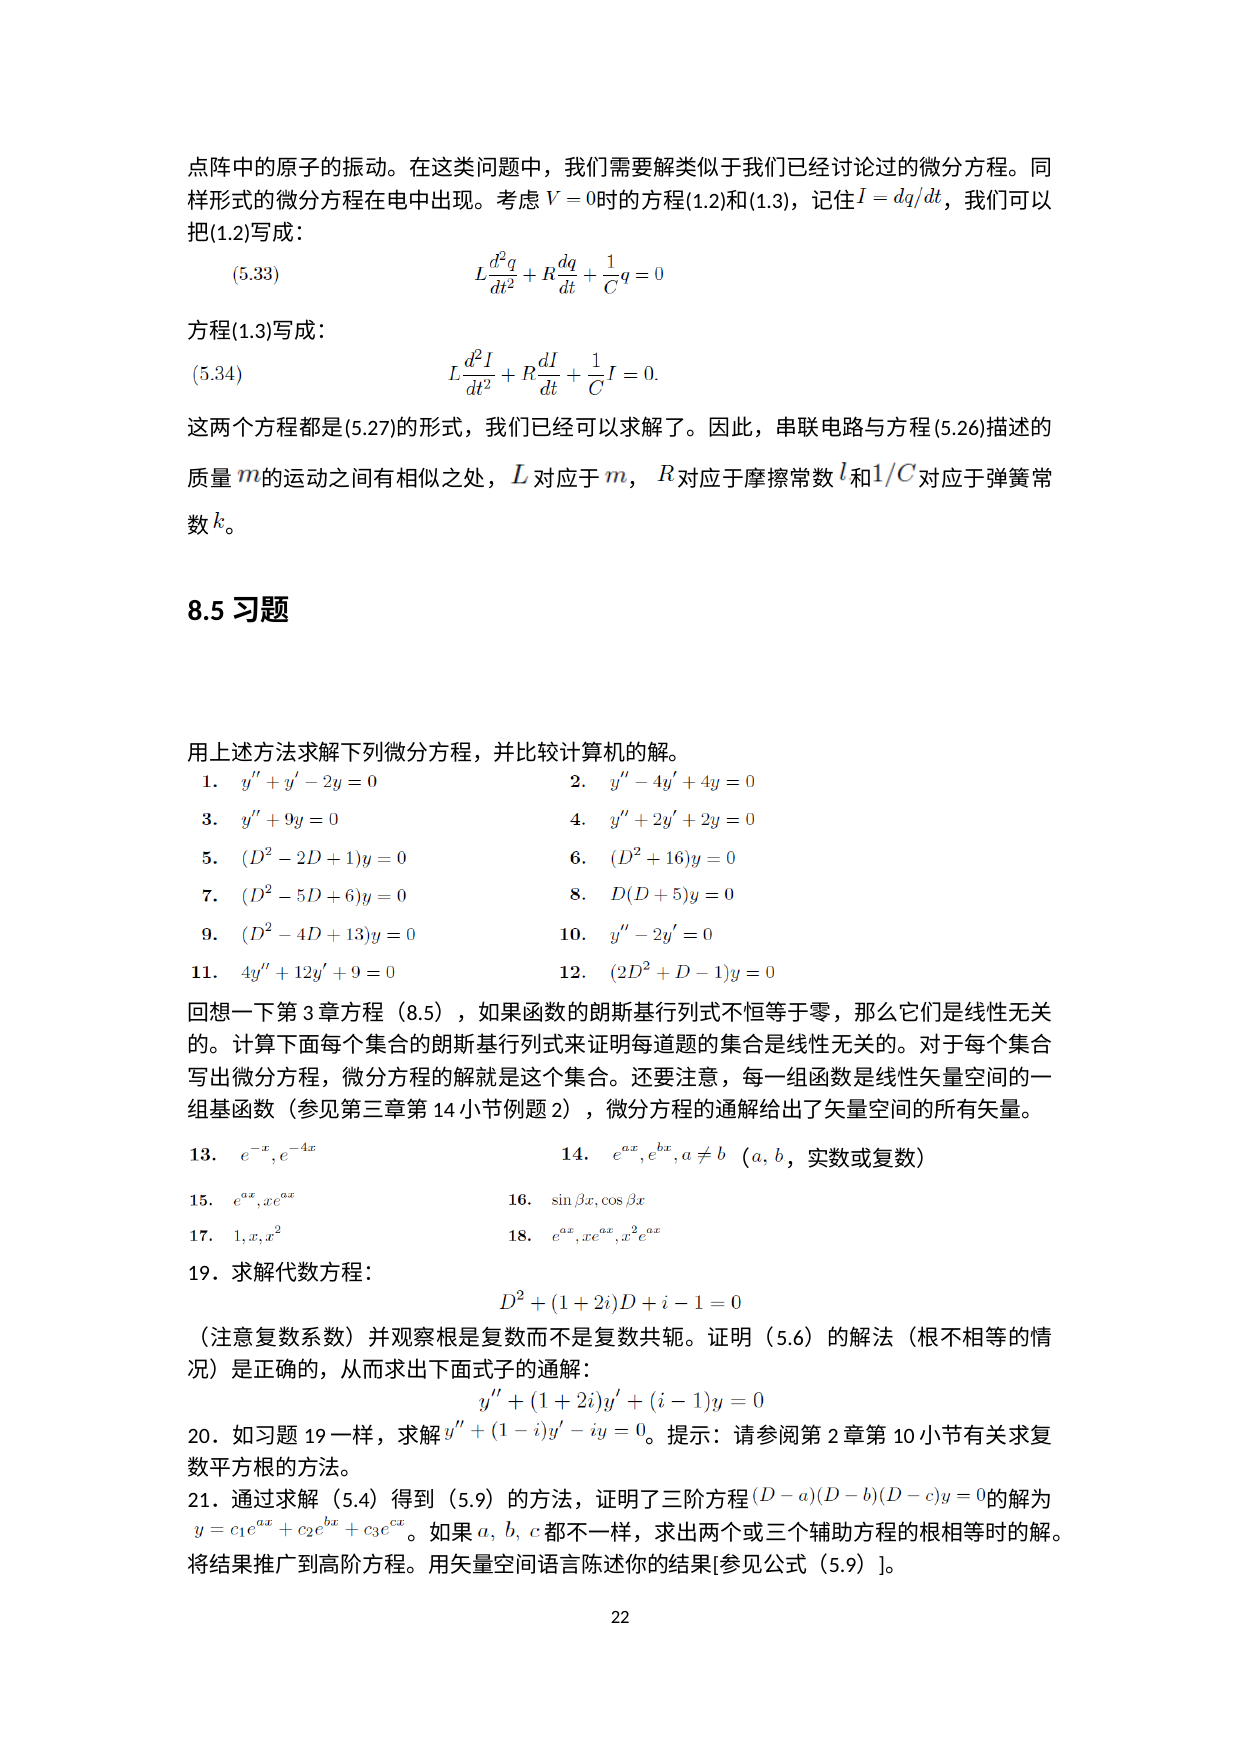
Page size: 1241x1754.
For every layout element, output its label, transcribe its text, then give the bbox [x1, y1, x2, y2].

text 这两个方程都是(5.27)的形式，我们已经可以求解了。因此，串联电路与方程(5.26)描述的质量的运动之间有相似之处，对应于， 对应于摩擦常数和对应于弹簧常数。 [187, 410, 1053, 540]
text 20．如习题19一样，求解。提示：请参阅第2章第10小节有关求复数平方根的方法。 [187, 1417, 1053, 1482]
picture [231, 247, 670, 299]
text （注意复数系数）并观察根是复数而不是复数共轭。证明（5.6）的解法（根不相等的情况）是正确的，从而求出下面式子的通解： [187, 1319, 1053, 1384]
picture [834, 460, 851, 487]
picture [187, 345, 661, 398]
text 19．求解代数方程： [187, 1254, 1053, 1287]
picture [187, 766, 784, 987]
subtitle 8.5 习题 [187, 575, 1053, 640]
picture [209, 509, 226, 534]
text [187, 150, 1053, 247]
picture [749, 1482, 987, 1508]
picture [232, 466, 262, 487]
text 方程(1.3)写成： [187, 312, 1053, 345]
picture [655, 461, 677, 487]
picture [187, 1140, 729, 1167]
picture [856, 184, 942, 209]
picture [872, 457, 919, 487]
picture [187, 1514, 408, 1541]
picture [750, 1146, 785, 1167]
picture [542, 188, 597, 209]
text 用上述方法求解下列微分方程，并比较计算机的解。 [187, 734, 1053, 767]
picture [187, 1189, 662, 1247]
picture [473, 1516, 544, 1541]
picture [496, 1286, 744, 1316]
picture [441, 1384, 765, 1443]
text 回想一下第3章方程（8.5），如果函数的朗斯基行列式不恒等于零，那么它们是线性无关的。计算下面每个集合的朗斯基行列式来证明每道题的集合是线性无关的。对于每个集合，写出微分方程，微分方程的解就是这个集合。还要注意，每一组函数是线性矢量空间的一组基函数（参见第三章第14小节例题2），微分方程的通解给出了矢量空间的所有矢量。 [187, 994, 1053, 1124]
text 21．通过求解（5.4）得到（5.9）的方法，证明了三阶方程的解为。如果都不一样，求出两个或三个辅助方程的根相等时的解。将结果推广到高阶方程。用矢量空间语言陈述你的结果[参见公式（5.9）]。 [187, 1482, 1053, 1579]
picture [508, 461, 534, 487]
picture [601, 467, 628, 487]
